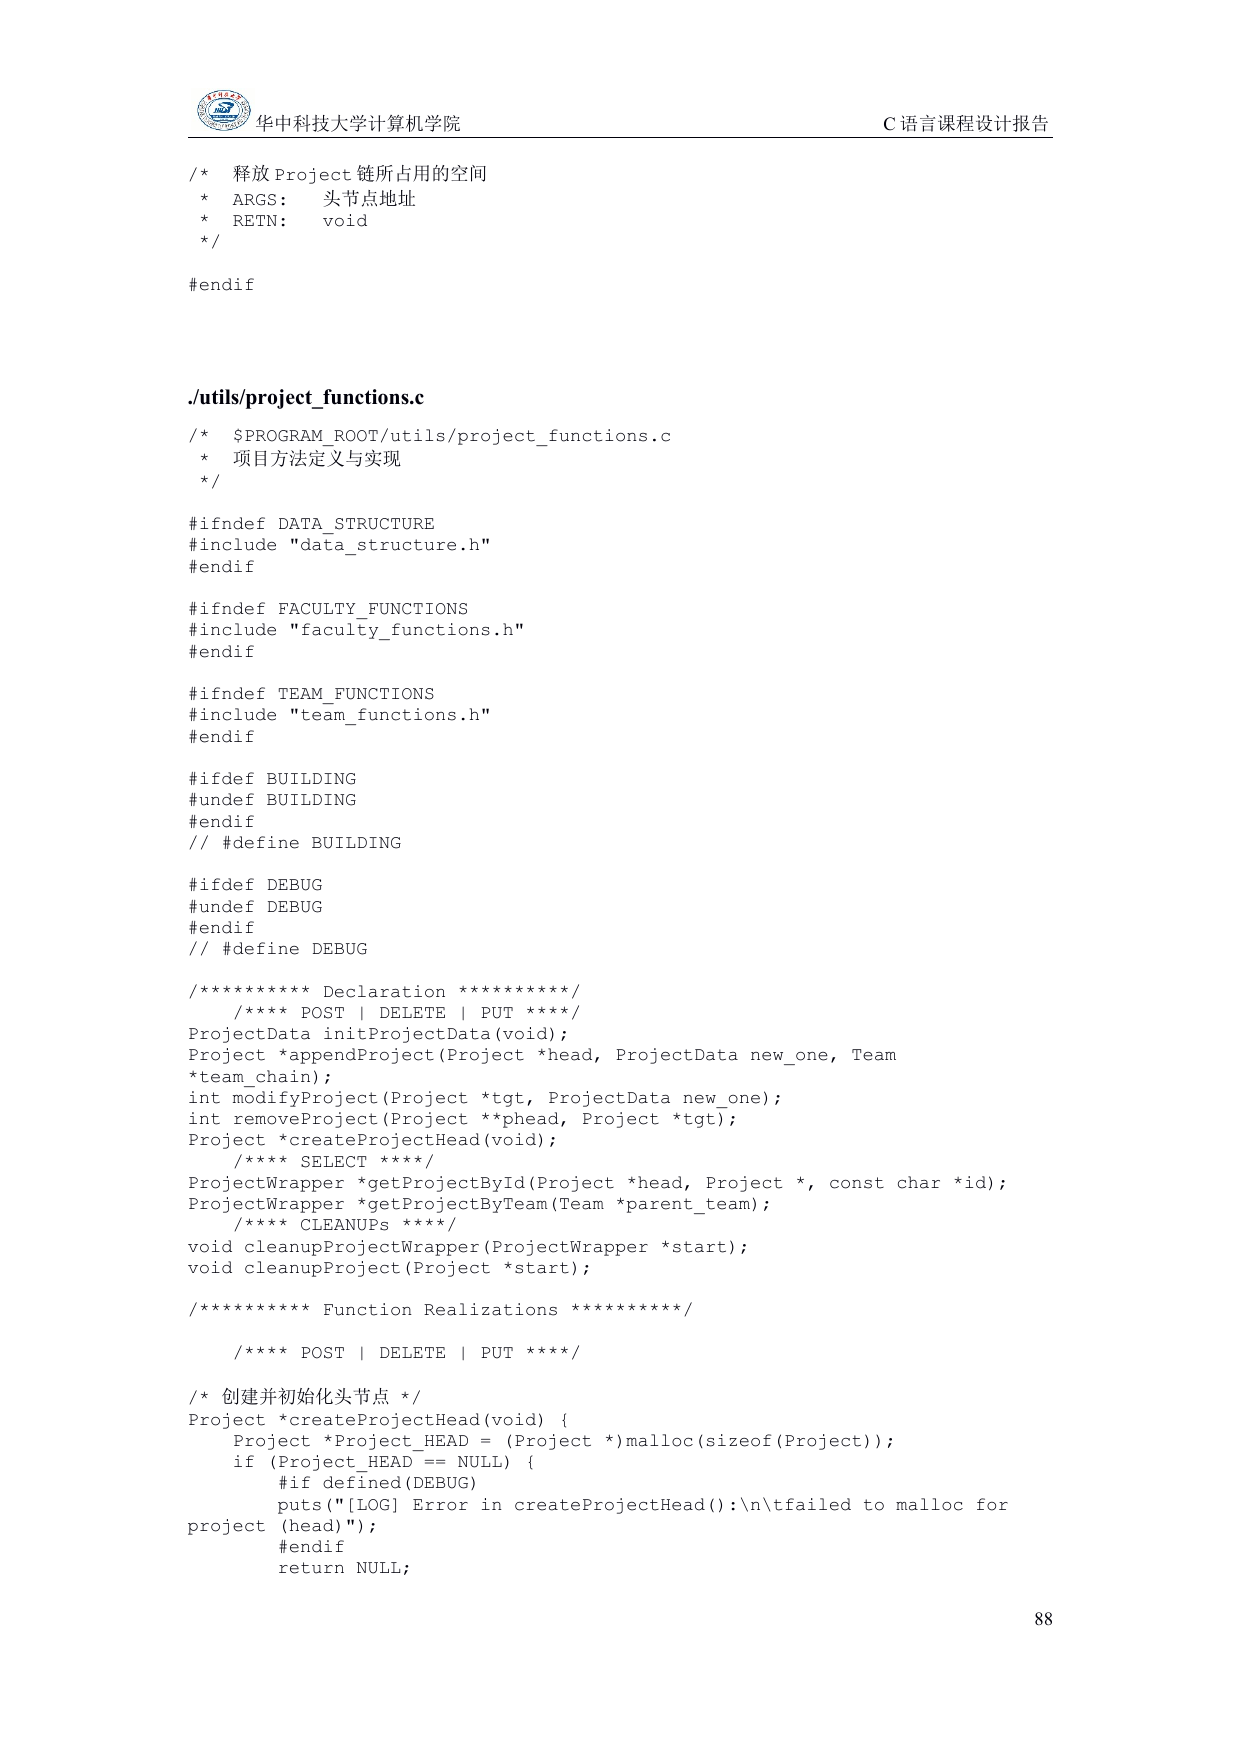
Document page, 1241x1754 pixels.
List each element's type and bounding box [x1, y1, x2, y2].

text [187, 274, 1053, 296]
picture [191, 88, 255, 131]
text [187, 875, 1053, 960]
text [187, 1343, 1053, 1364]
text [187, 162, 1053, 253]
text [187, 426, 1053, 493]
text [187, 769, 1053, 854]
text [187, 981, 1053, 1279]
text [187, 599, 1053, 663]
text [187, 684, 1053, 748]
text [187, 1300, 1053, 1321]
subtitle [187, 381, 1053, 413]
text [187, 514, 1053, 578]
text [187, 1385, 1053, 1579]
